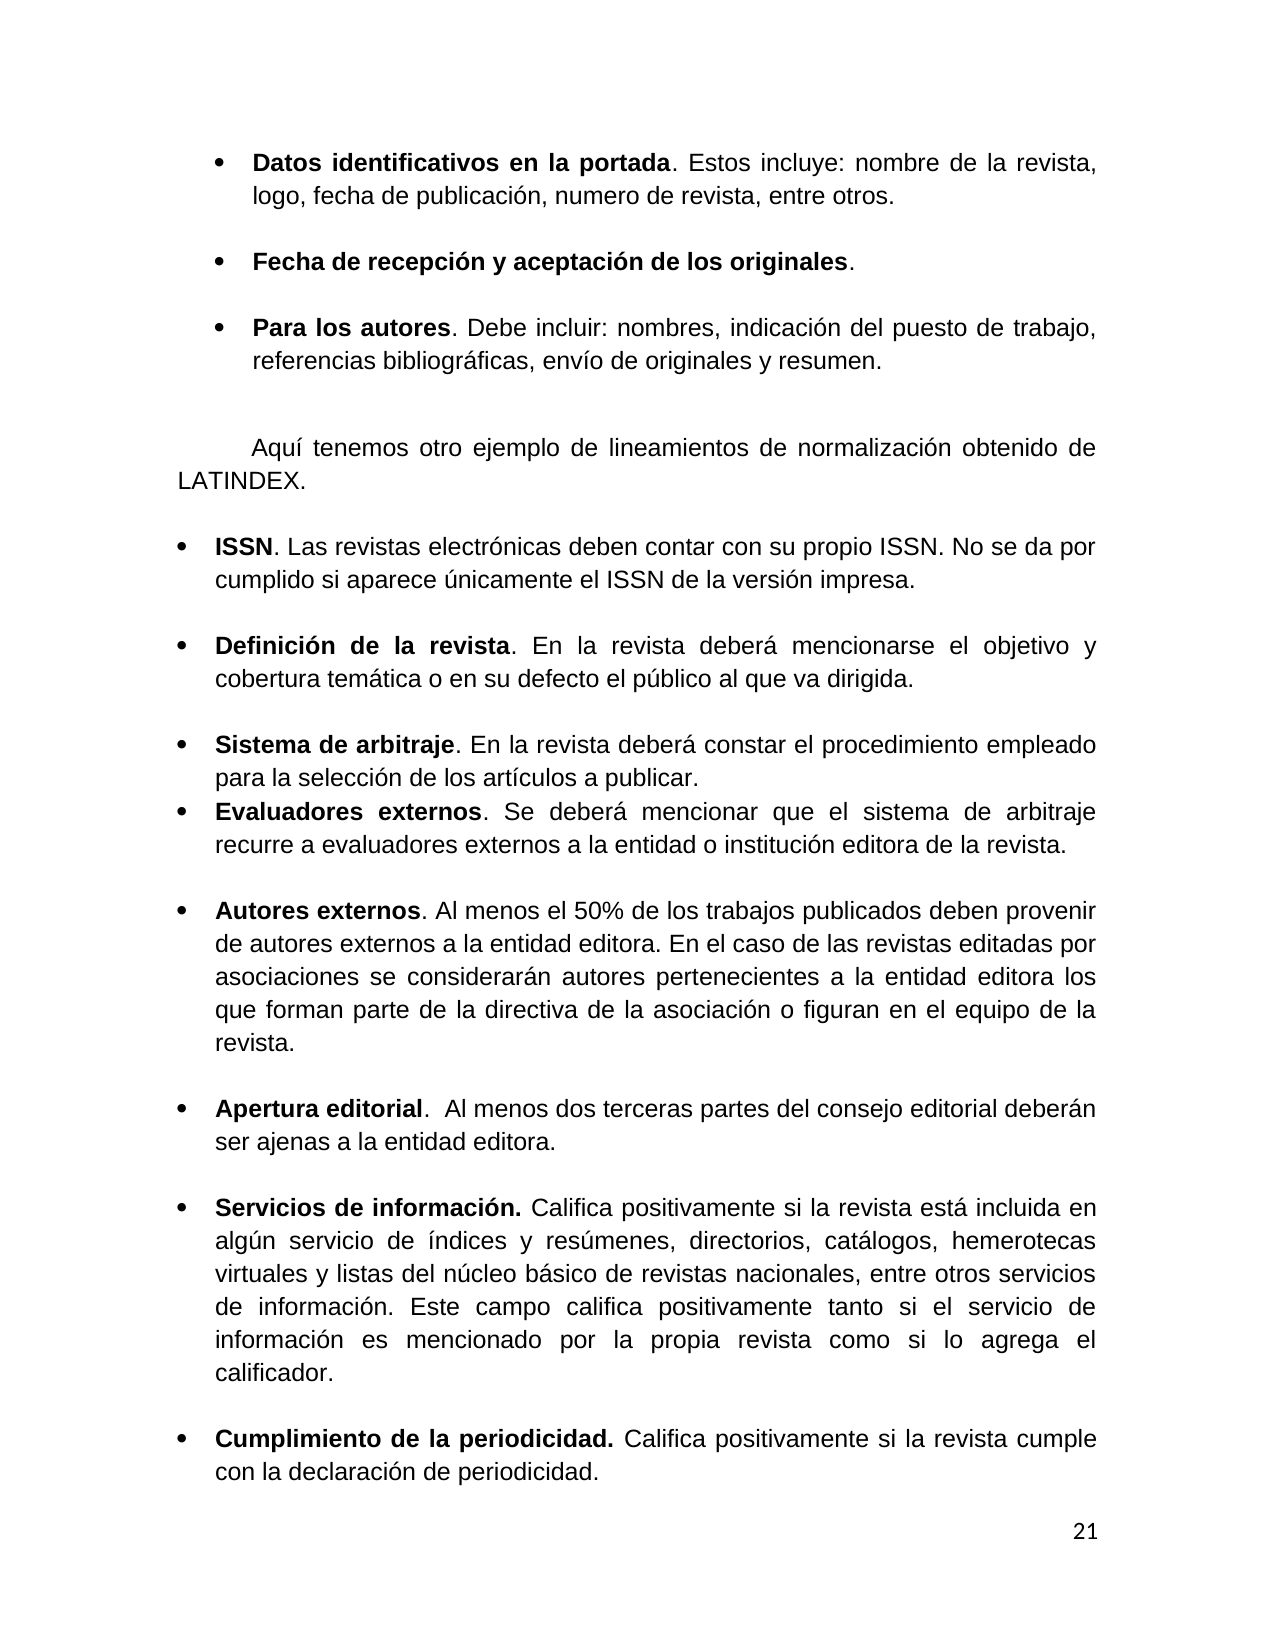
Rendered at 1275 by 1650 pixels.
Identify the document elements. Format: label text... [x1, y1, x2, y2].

list Autores externos. Al menos el 50% de los trabajos publicados deben provenir de autores externos a la entidad editora. En el caso de las revistas editadas por asociaciones se considerarán autores pertenecientes a la entidad editora los que forman parte de la directiva de la asociación o figuran en el equipo de la revista. [177, 896, 1098, 1057]
list Fecha de recepción y aceptación de los originales. [215, 247, 1098, 276]
list Definición de la revista. En la revista deberá mencionarse el objetivo y cobertura temática o en su defecto el público al que va dirigida. [177, 631, 1098, 693]
list Datos identificativos en la portada. Estos incluye: nombre de la revista, logo, fecha de publicación, numero de revista, entre otros. [215, 148, 1098, 209]
list Apertura editorial. Al menos dos terceras partes del consejo editorial deberán ser ajenas a la entidad editora. [177, 1094, 1098, 1156]
list Servicios de información. Califica positivamente si la revista está incluida en algún servicio de índices y resúmenes, directorios, catálogos, hemerotecas virtuales y listas del núcleo básico de revistas nacionales, entre otros servicios de información. Este campo califica positivamente tanto si el servicio de información es mencionado por la propia revista como si lo agrega el calificador. [177, 1193, 1098, 1387]
list Evaluadores externos. Se deberá mencionar que el sistema de arbitraje recurre a evaluadores externos a la entidad o institución editora de la revista. [177, 796, 1098, 858]
list ISSN. Las revistas electrónicas deben contar con su propio ISSN. No se da por cumplido si aparece únicamente el ISSN de la versión impresa. [177, 532, 1098, 594]
list Para los autores. Debe incluir: nombres, indicación del puesto de trabajo, referencias bibliográficas, envío de originales y resumen. [215, 313, 1098, 375]
text Aquí tenemos otro ejemplo de lineamientos de normalización obtenido de LATINDEX. [177, 433, 1098, 495]
list Cumplimiento de la periodicidad. Califica positivamente si la revista cumple con la declaración de periodicidad. [177, 1424, 1098, 1486]
list Sistema de arbitraje. En la revista deberá constar el procedimiento empleado para la selección de los artículos a publicar. [177, 730, 1098, 792]
